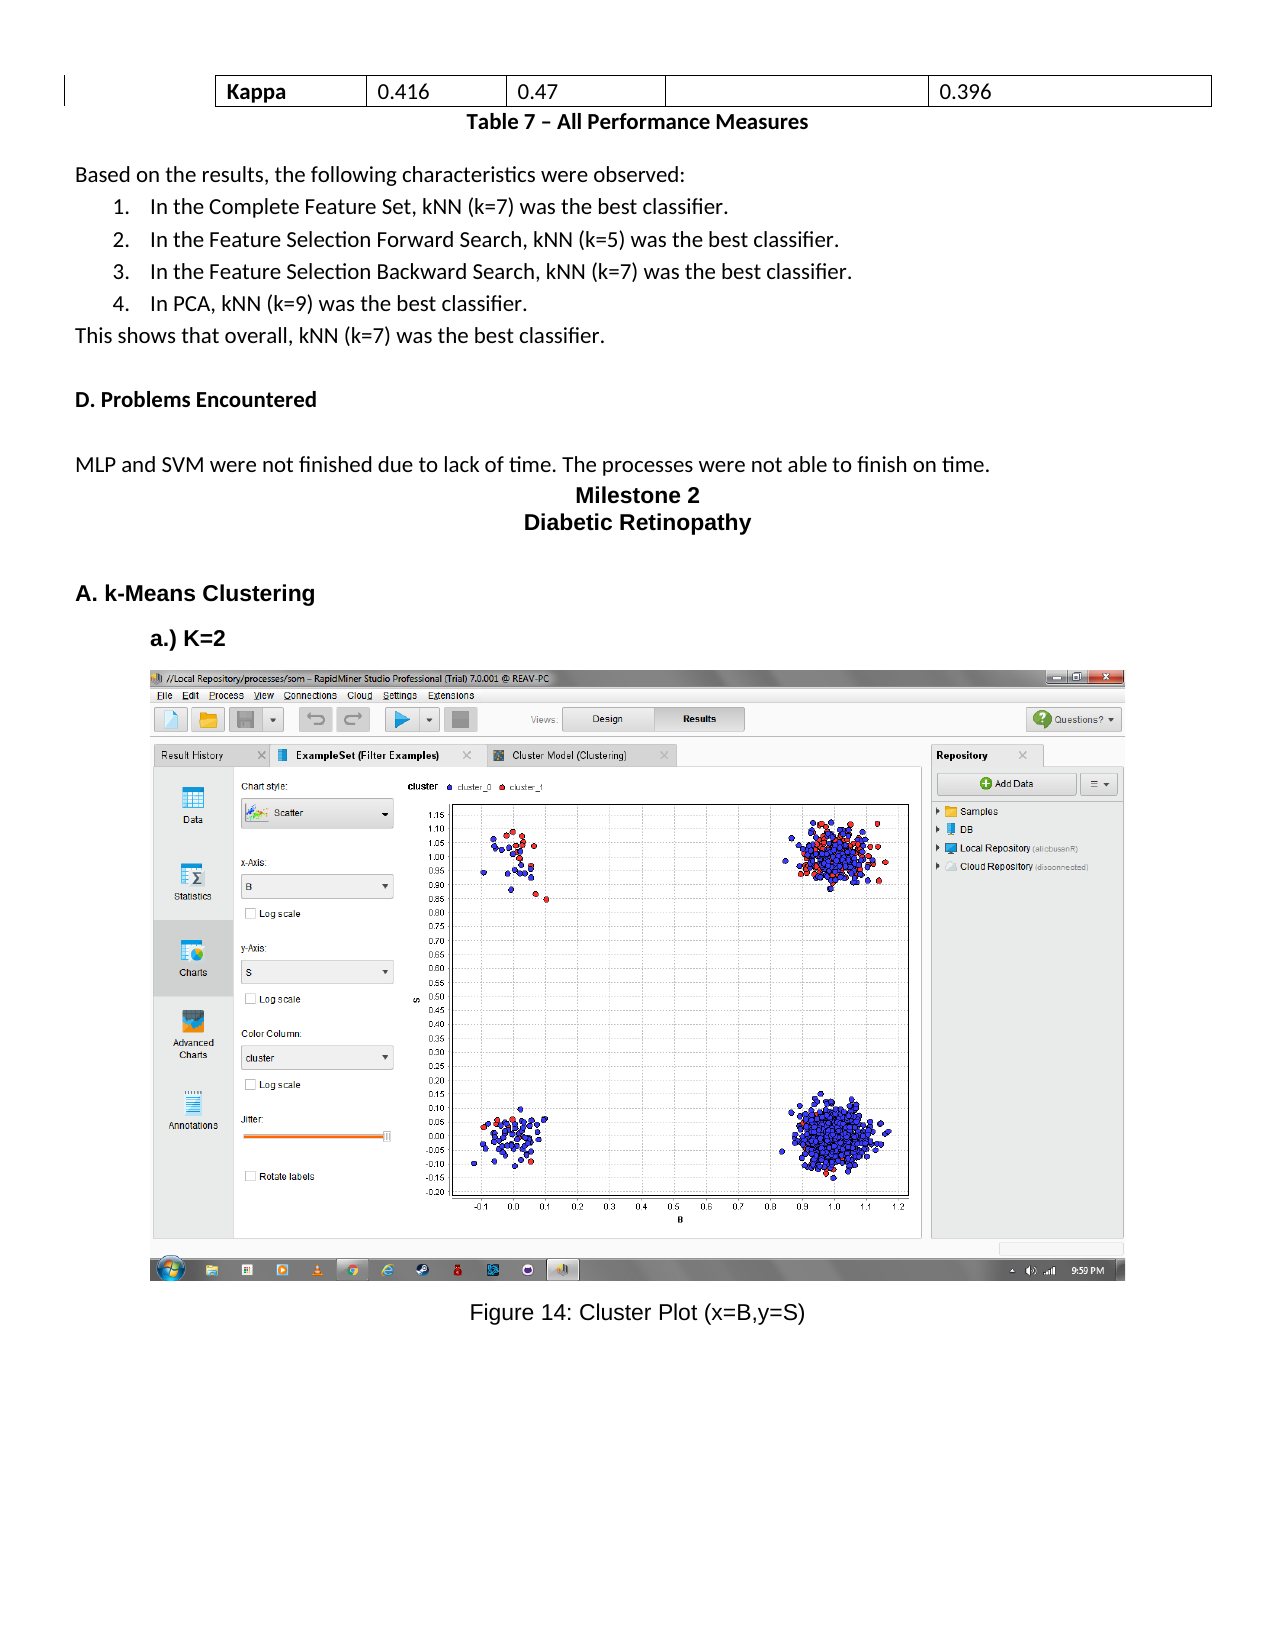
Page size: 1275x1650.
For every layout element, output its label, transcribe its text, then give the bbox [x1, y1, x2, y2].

text Based on the results, the following characteristics were observed: [75, 160, 1200, 188]
list In the Feature Selection Backward Search, kNN (k=7) was the best classifier. [112, 257, 1200, 285]
table_cell [666, 76, 928, 106]
list In PCA, kNN (k=9) was the best classifier. [112, 289, 1200, 317]
text a.) K=2 [75, 625, 1200, 651]
text MLP and SVM were not finished due to lack of time. The processes were not able to finish on time. [75, 450, 1200, 478]
text Diabetic Retinopathy [75, 508, 1200, 535]
list In the Feature Selection Forward Search, kNN (k=5) was the best classifier. [112, 225, 1200, 253]
text D. Problems Encountered [75, 386, 1200, 414]
table_cell 0.47 [507, 76, 665, 106]
text Figure 14: Cluster Plot (x=B,y=S) [75, 1299, 1200, 1326]
text Table 7 – All Performance Measures [75, 107, 1200, 135]
text This shows that overall, kNN (k=7) was the best classifier. [75, 321, 1200, 349]
table_cell 0.396 [929, 76, 1211, 106]
text Milestone 2 [75, 482, 1200, 508]
picture [150, 670, 1125, 1281]
table_cell Kappa [216, 76, 366, 106]
table_cell 0.416 [367, 76, 506, 106]
list In the Complete Feature Set, kNN (k=7) was the best classifier. [112, 192, 1200, 221]
text A. k-Means Clustering [75, 580, 1200, 606]
